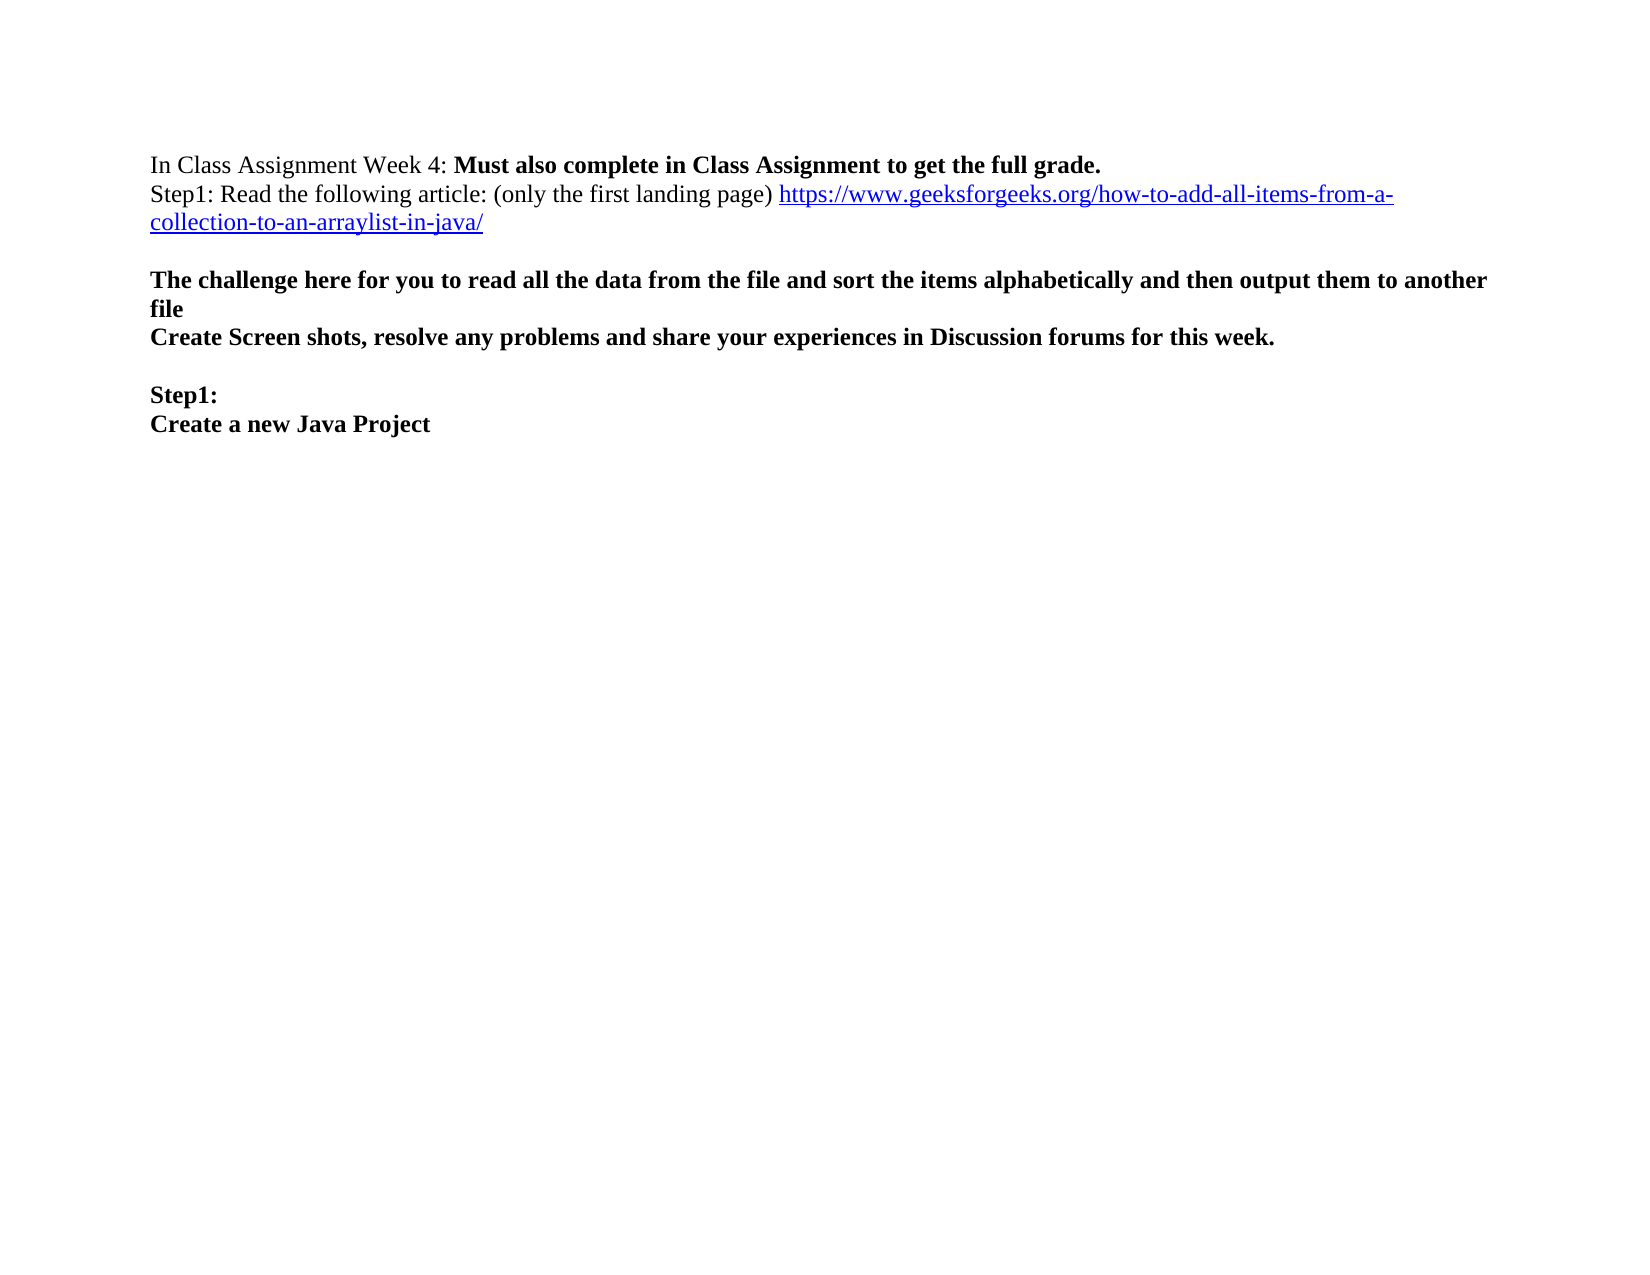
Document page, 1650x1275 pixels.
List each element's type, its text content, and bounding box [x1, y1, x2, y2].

text Create a new Java Project [150, 409, 1500, 437]
text Step1: [150, 380, 1500, 409]
text The challenge here for you to read all the data from the file and sort the items alphabetically and then output them to another file Create Screen shots, resolve any problems and share your experiences in Discussion forums for this week. [150, 265, 1500, 351]
text In Class Assignment Week 4: Must also complete in Class Assignment to get the full grade. [150, 150, 1500, 179]
text Step1: Read the following article: (only the first landing page) https://www.geeksforgeeks.org/how-to-add-all-items-from-a-collection-to-an-arraylist-in-java/ [150, 179, 1500, 236]
